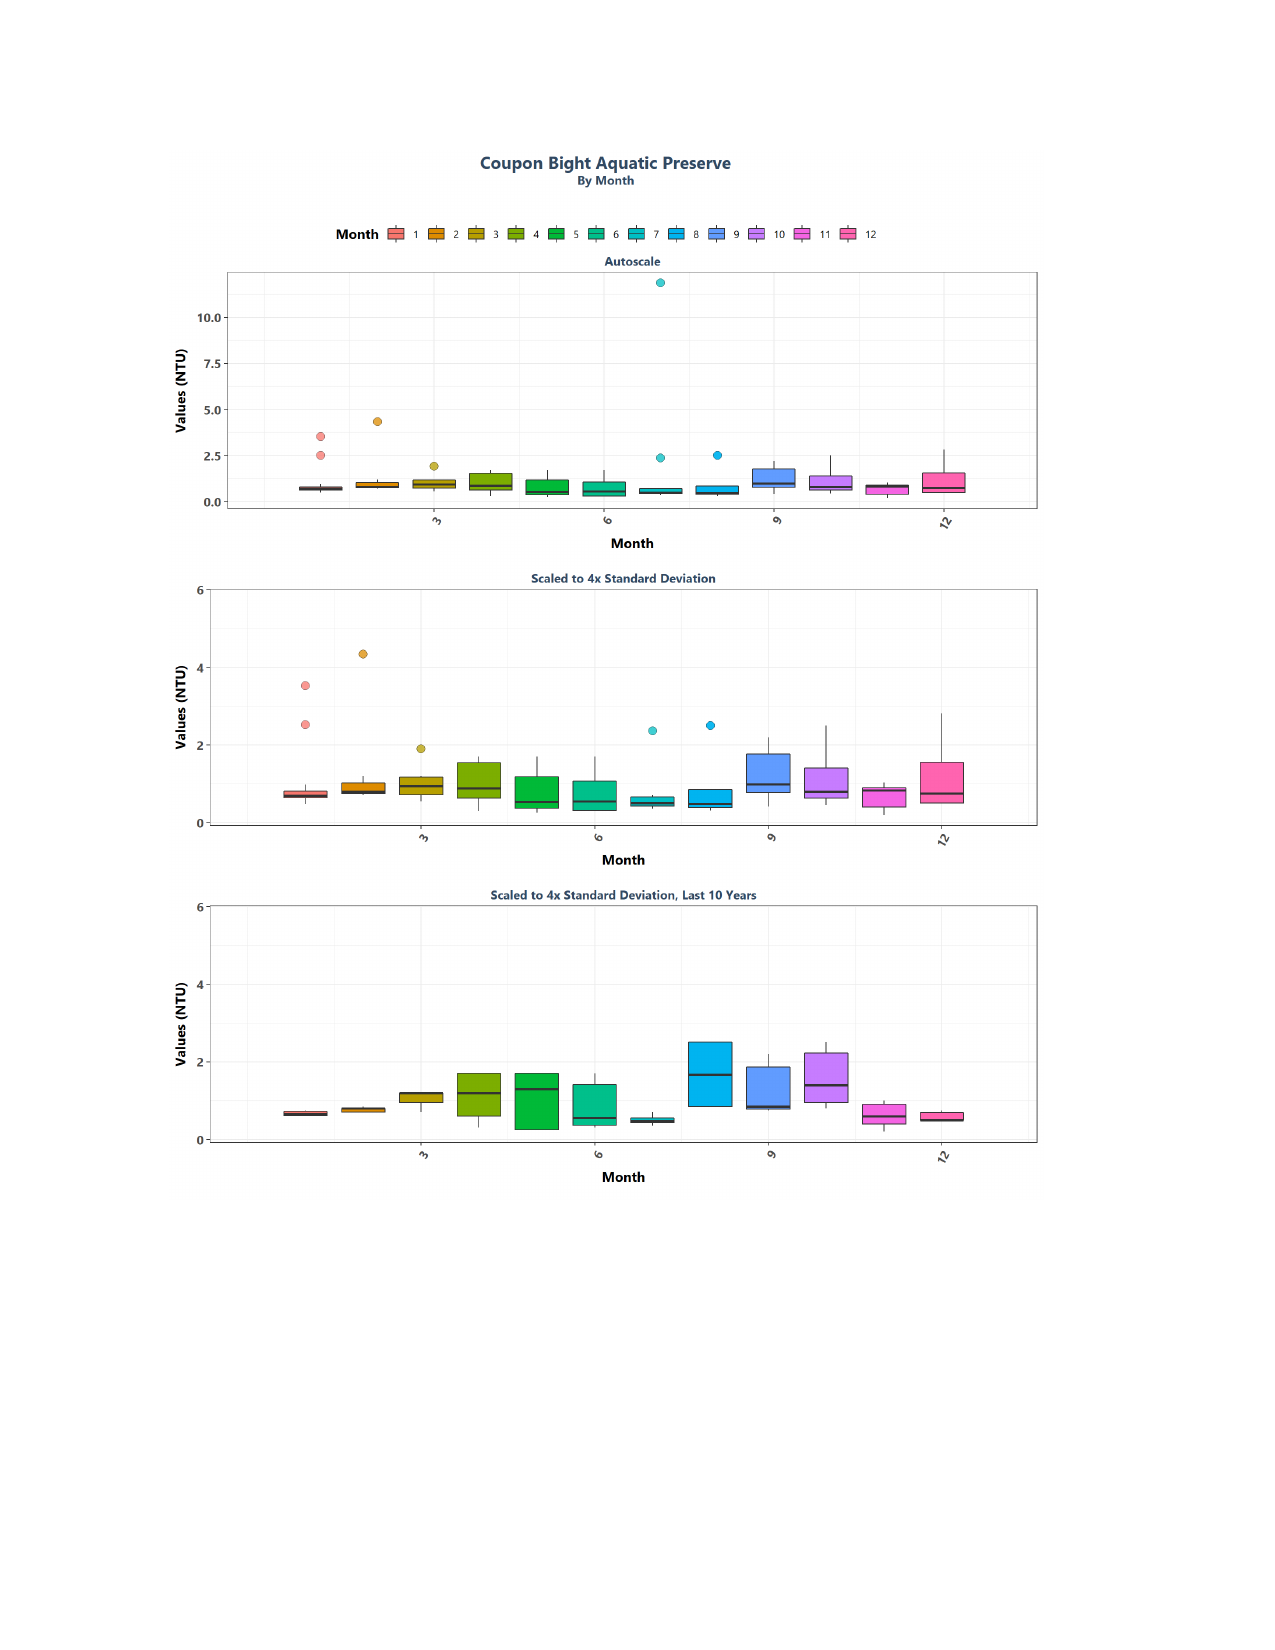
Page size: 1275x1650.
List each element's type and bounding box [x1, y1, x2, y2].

picture [168, 150, 1044, 1200]
